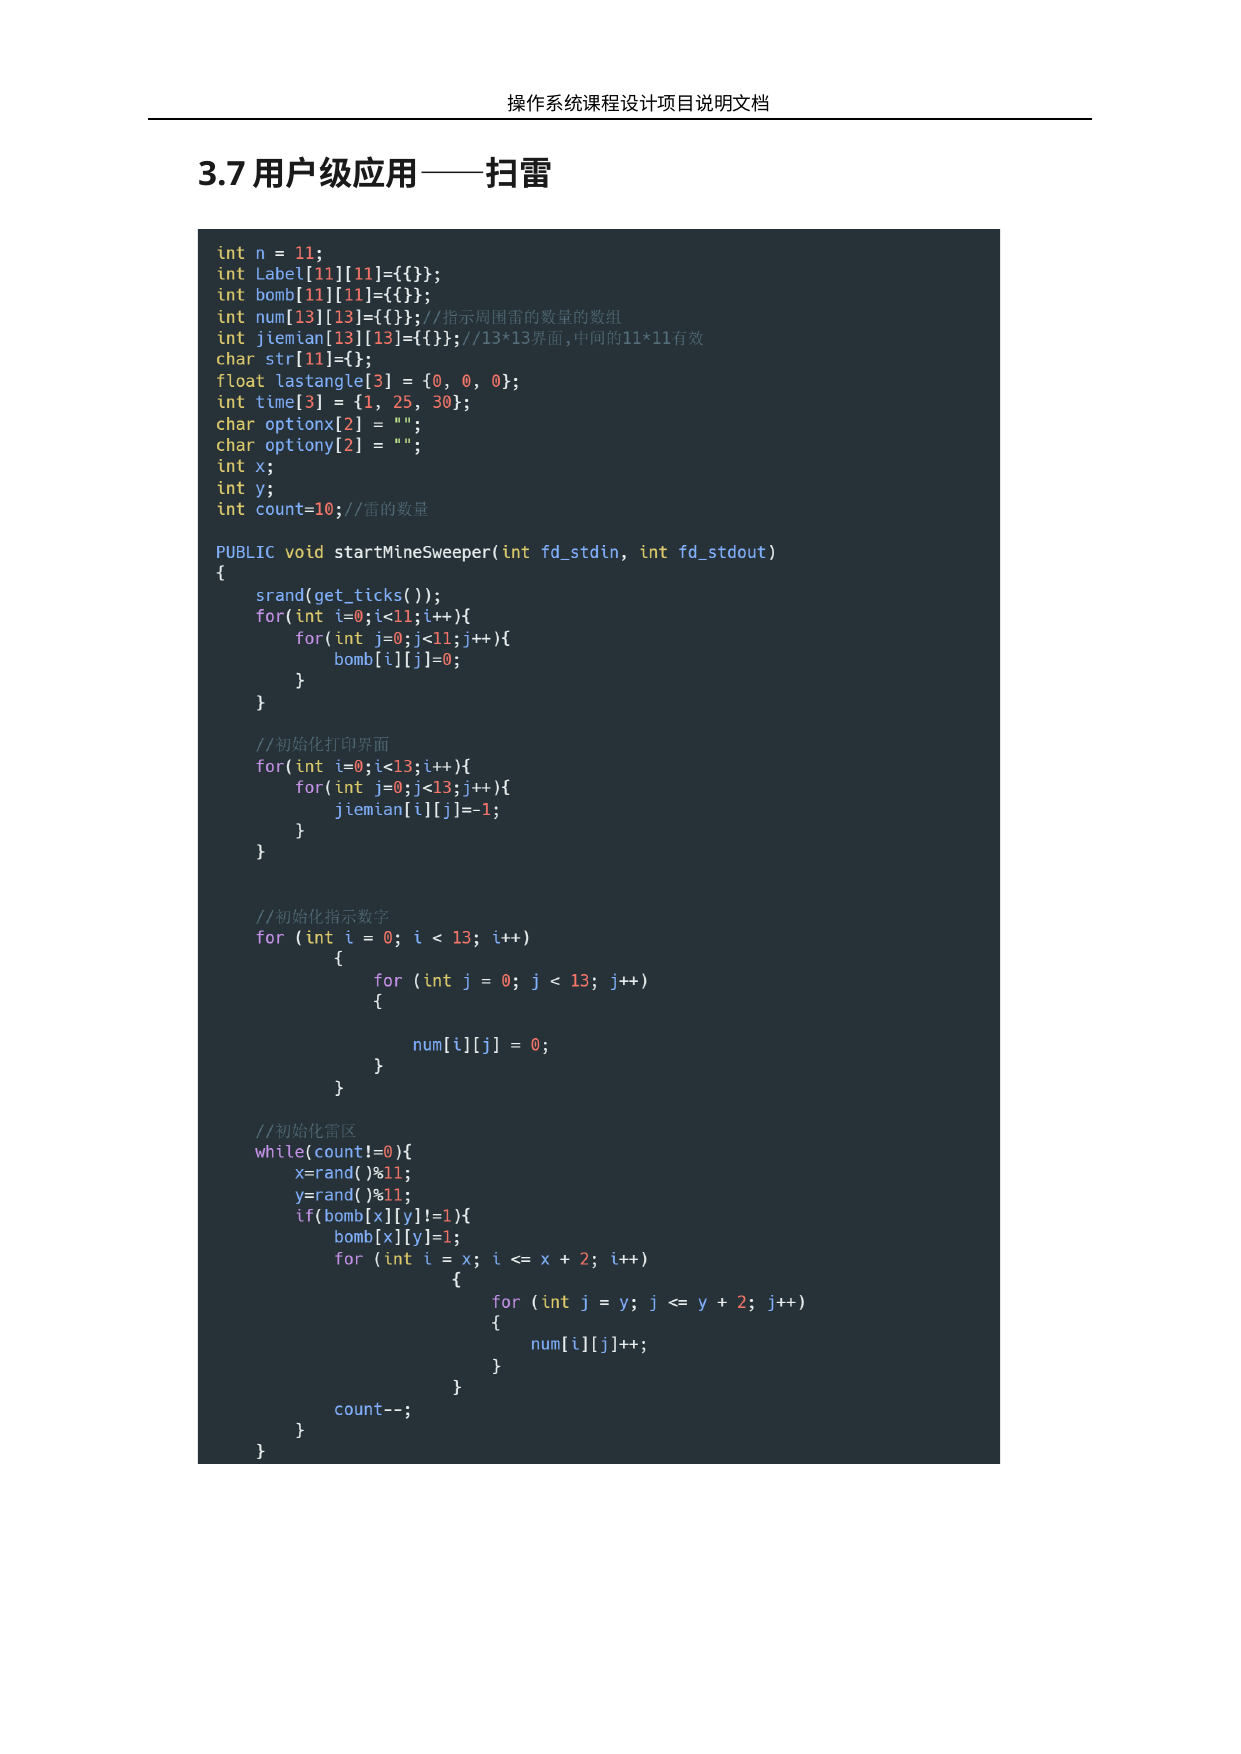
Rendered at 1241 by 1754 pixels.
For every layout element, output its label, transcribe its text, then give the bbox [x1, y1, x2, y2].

text 3.7用户级应用——扫雷 [198, 147, 1092, 195]
picture [197, 229, 1001, 1464]
